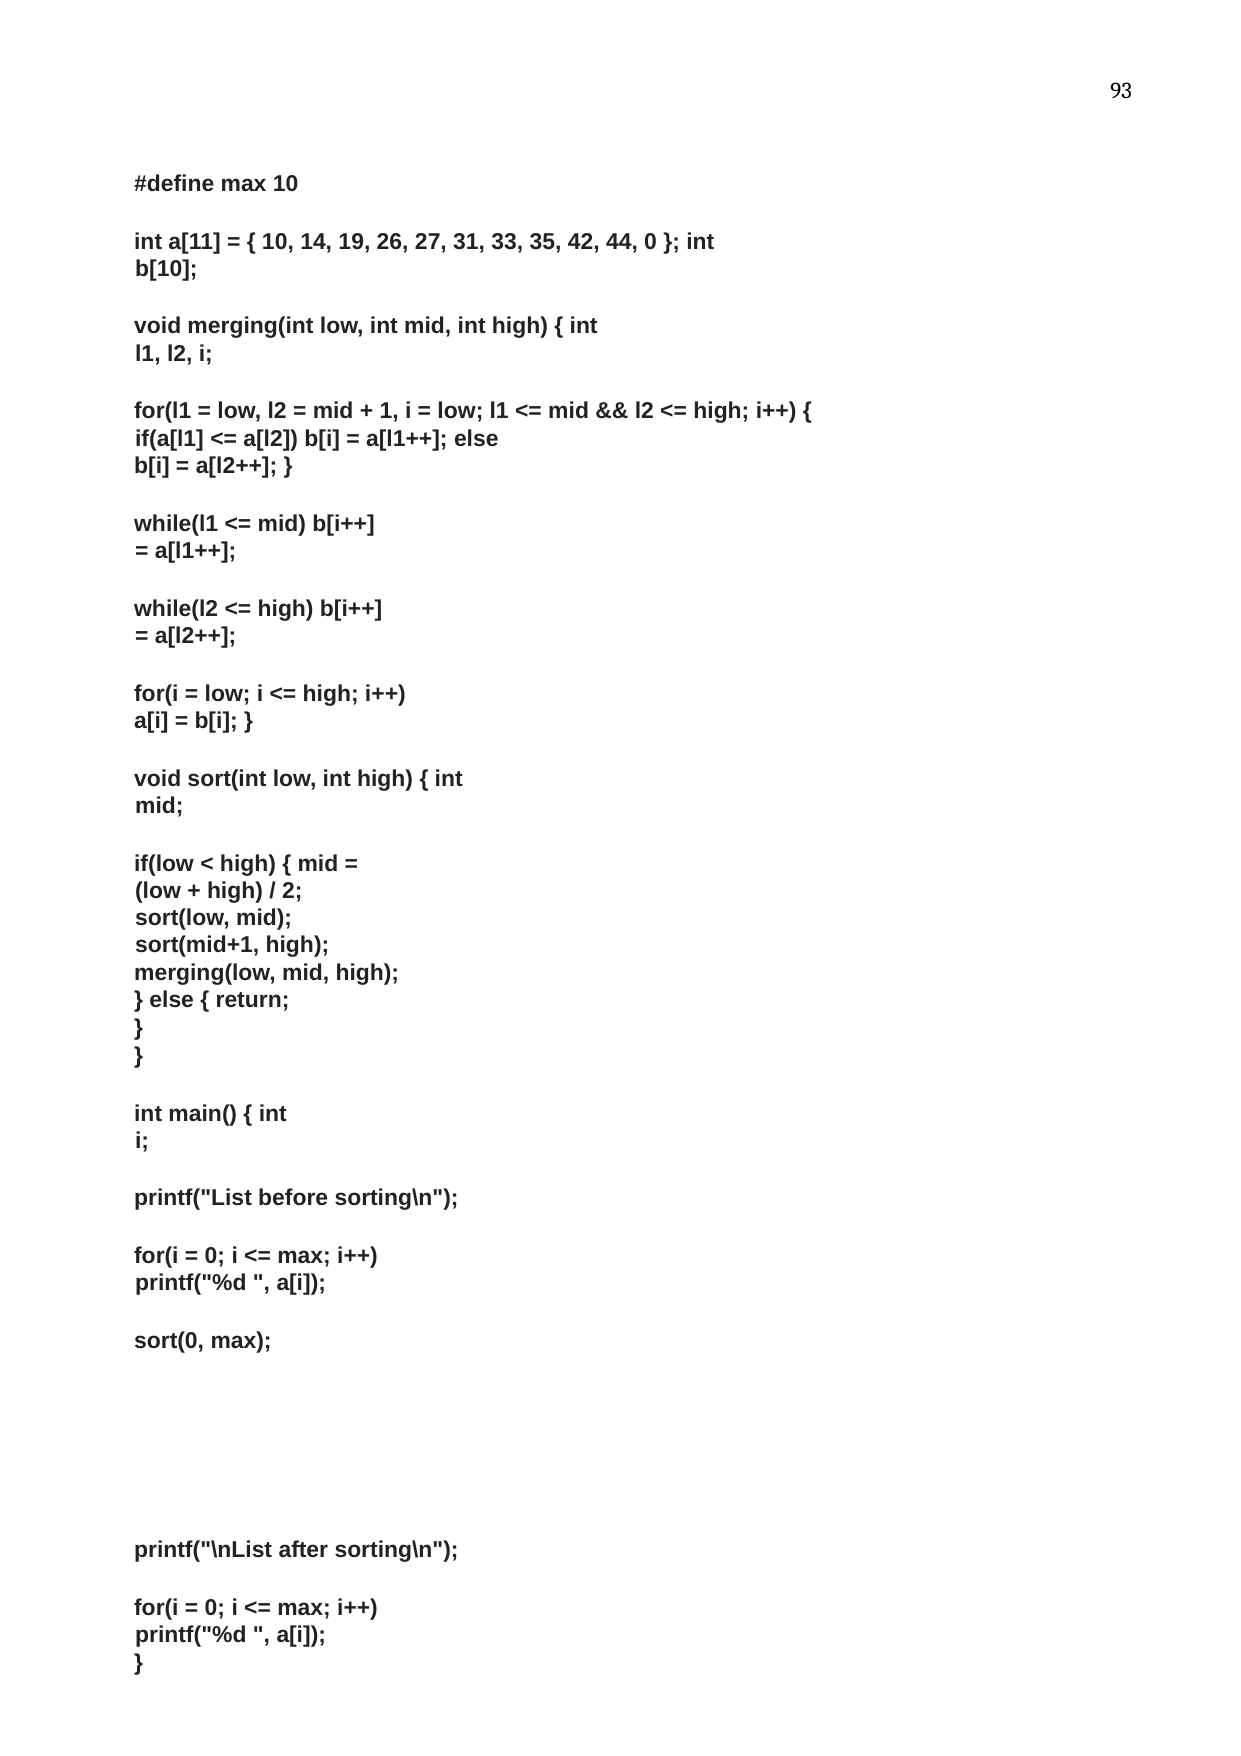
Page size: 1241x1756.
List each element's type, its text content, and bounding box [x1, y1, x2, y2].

text while(l2 <= high) b[i++] = a[l2++]; [134, 595, 383, 648]
text } [134, 1014, 465, 1040]
text int main() { int i; [134, 1099, 288, 1153]
text printf("\nList after sorting\n"); [134, 1536, 465, 1562]
text for(i = low; i <= high; i++) [134, 680, 465, 706]
text void merging(int low, int mid, int high) { int l1, l2, i; [134, 312, 600, 366]
text for(l1 = low, l2 = mid + 1, i = low; l1 <= mid && l2 <= high; i++) { if(a[l1] <= a[l2]) b[i] = a[l1++]; else [134, 397, 813, 451]
text while(l1 <= mid) b[i++] = a[l1++]; [134, 510, 376, 563]
text void sort(int low, int high) { int mid; [134, 765, 465, 818]
text int a[11] = { 10, 14, 19, 26, 27, 31, 33, 35, 42, 44, 0 }; int b[10]; [134, 228, 717, 281]
text a[i] = b[i]; } [134, 707, 254, 734]
text for(i = 0; i <= max; i++) printf("%d ", a[i]); [134, 1594, 465, 1647]
text } else { return; [134, 986, 291, 1013]
text } [134, 1648, 465, 1675]
text printf("List before sorting\n"); [134, 1184, 465, 1211]
text if(low < high) { mid = (low + high) / 2; sort(low, mid); sort(mid+1, high); [134, 850, 369, 958]
text b[i] = a[l2++]; } [134, 452, 293, 478]
text for(i = 0; i <= max; i++) printf("%d ", a[i]); [134, 1242, 465, 1296]
text } [134, 1042, 465, 1068]
text sort(0, max); [134, 1327, 465, 1353]
text merging(low, mid, high); [134, 959, 465, 985]
text #define max 10 [134, 170, 465, 196]
